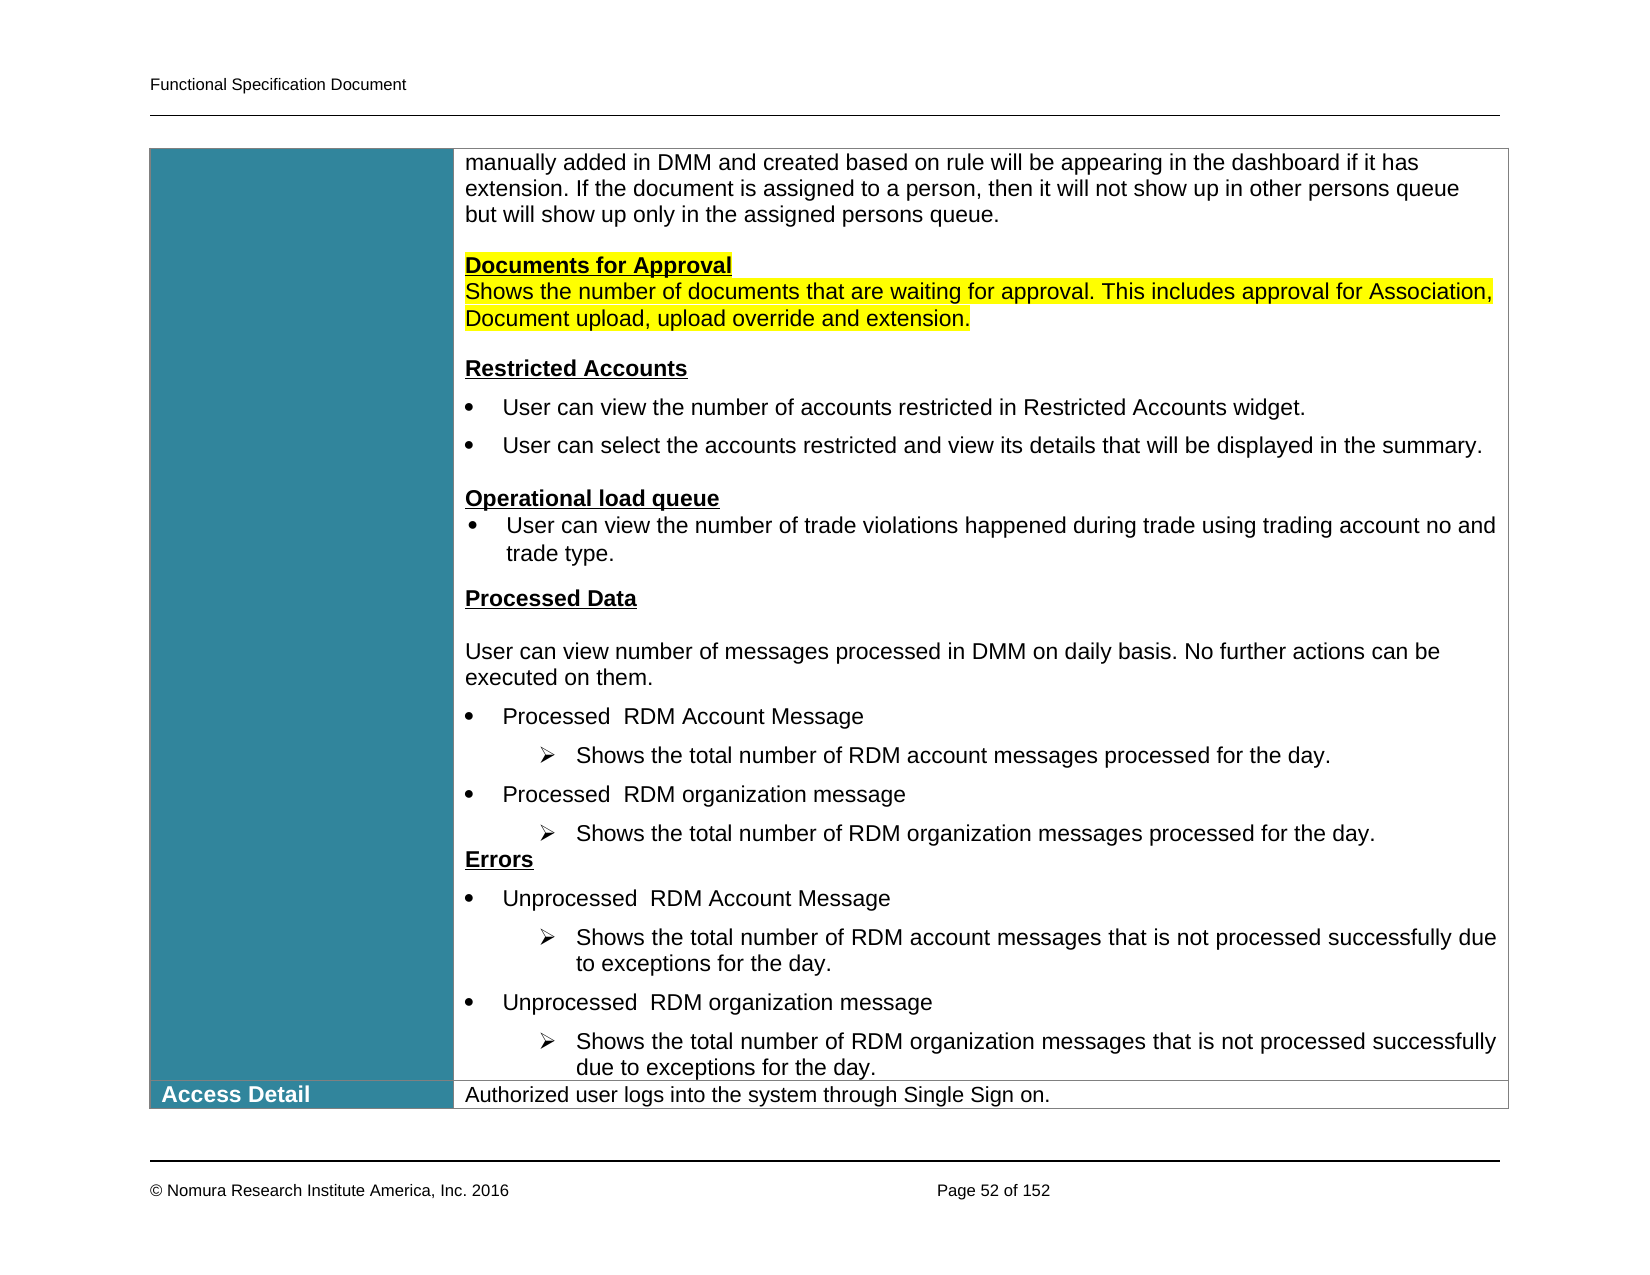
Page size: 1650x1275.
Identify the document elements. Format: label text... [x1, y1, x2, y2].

table_cell Authorized user logs into the system through Single Sign on. [454, 1081, 1508, 1108]
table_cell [151, 149, 453, 1080]
table_cell Access Detail [151, 1081, 453, 1108]
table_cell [454, 149, 1508, 1080]
